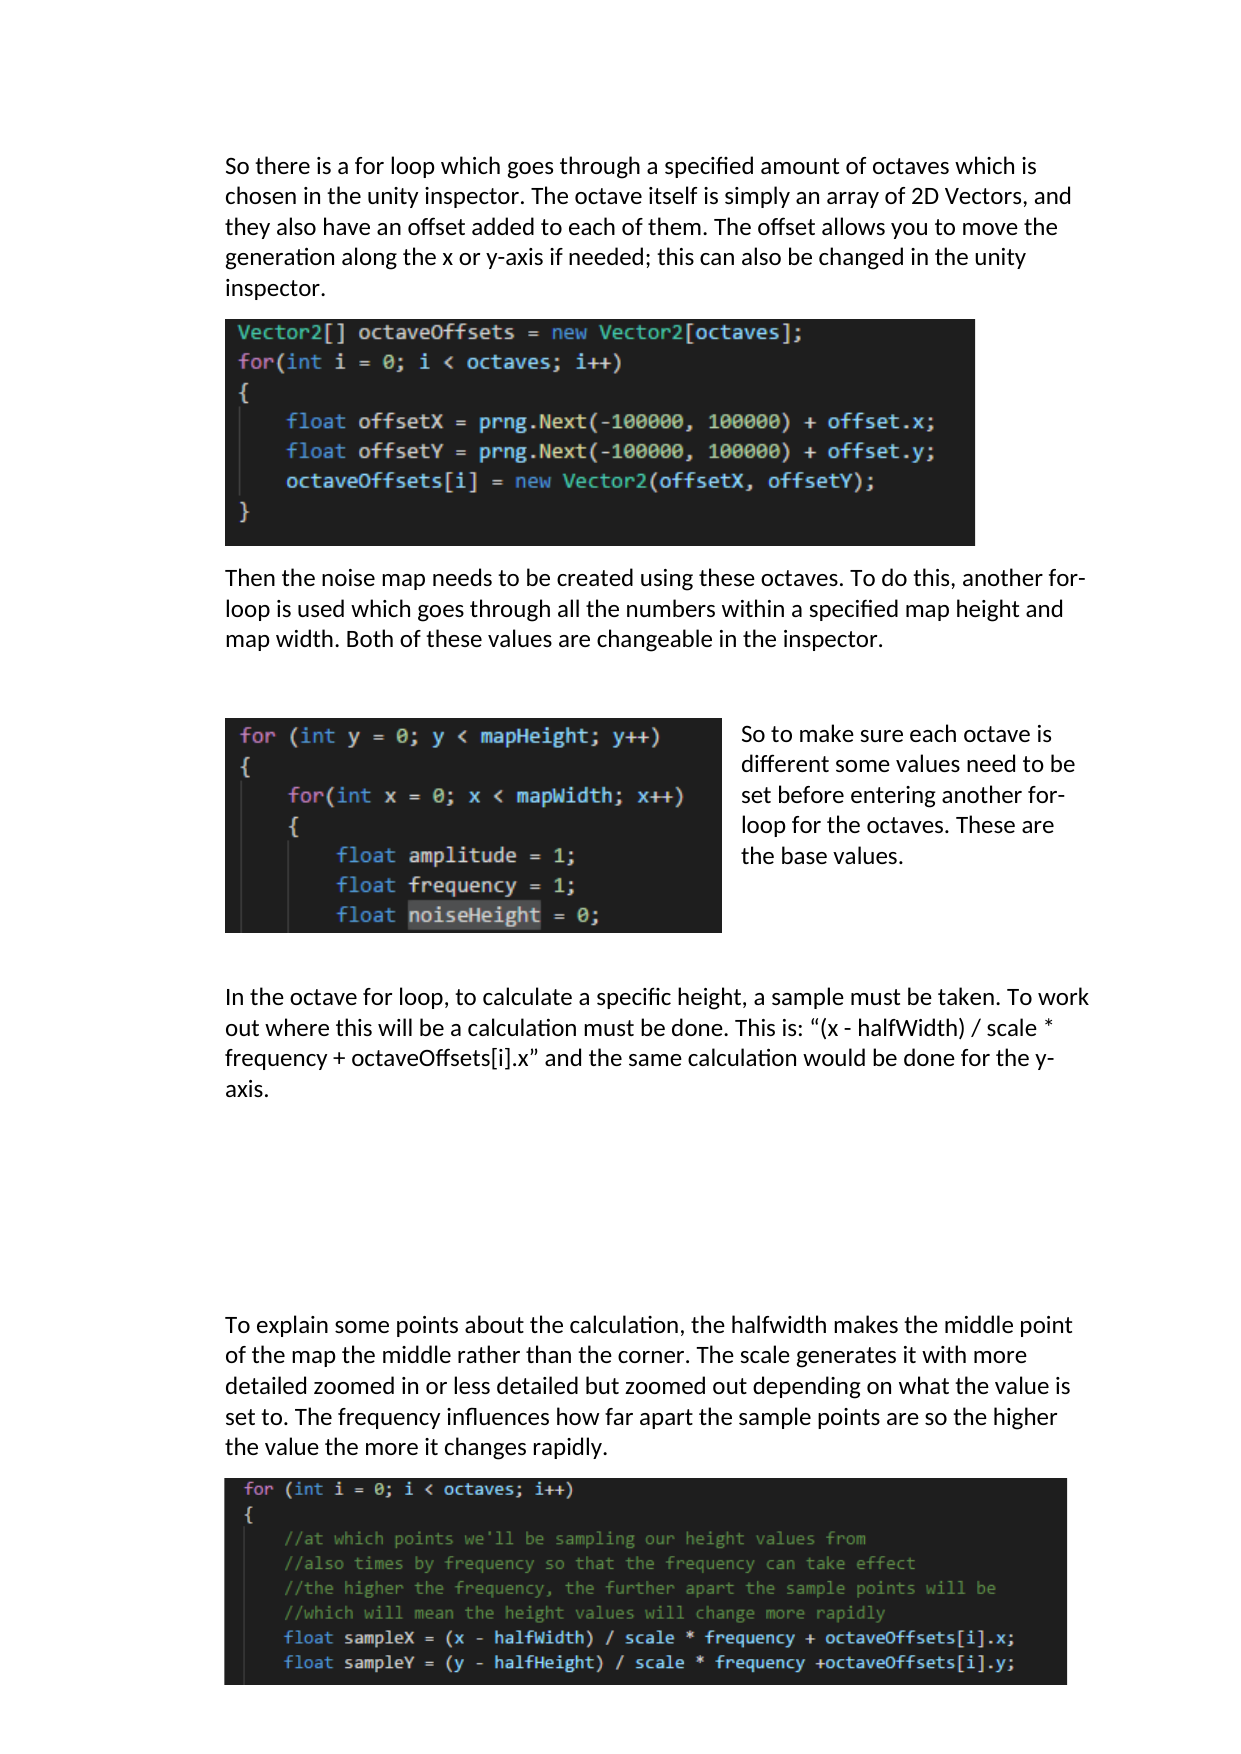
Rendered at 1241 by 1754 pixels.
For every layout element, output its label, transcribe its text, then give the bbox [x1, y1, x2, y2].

text Then the noise map needs to be created using these octaves. To do this, another for-loop is used which goes through all the numbers within a specified map height and map width. Both of these values are changeable in the inspector. [225, 562, 1090, 654]
text To explain some points about the calculation, the halfwidth makes the middle point of the map the middle rather than the corner. The scale generates it with more detailed zoomed in or less detailed but zoomed out depending on what the value is set to. The frequency influences how far apart the sample points are so the higher the value the more it changes rapidly. [225, 1309, 1090, 1462]
text So there is a for loop which goes through a specified amount of octaves which is chosen in the unity inspector. The octave itself is simply an array of 2D Vectors, and they also have an offset added to each of them. The offset allows you to move the generation along the x or y-axis if needed; this can also be changed in the unity inspector. [225, 150, 1090, 303]
picture [225, 718, 722, 933]
text In the octave for loop, to calculate a specific height, a sample must be taken. To work out where this will be a calculation must be done. This is: “(x - halfWidth) / scale * frequency + octaveOffsets[i].x” and the same calculation would be done for the y-axis. [225, 982, 1090, 1104]
text So to make sure each octave is different some values need to be set before entering another for-loop for the octaves. These are the base values. [722, 718, 1090, 871]
picture [224, 1478, 1067, 1685]
picture [225, 319, 976, 546]
